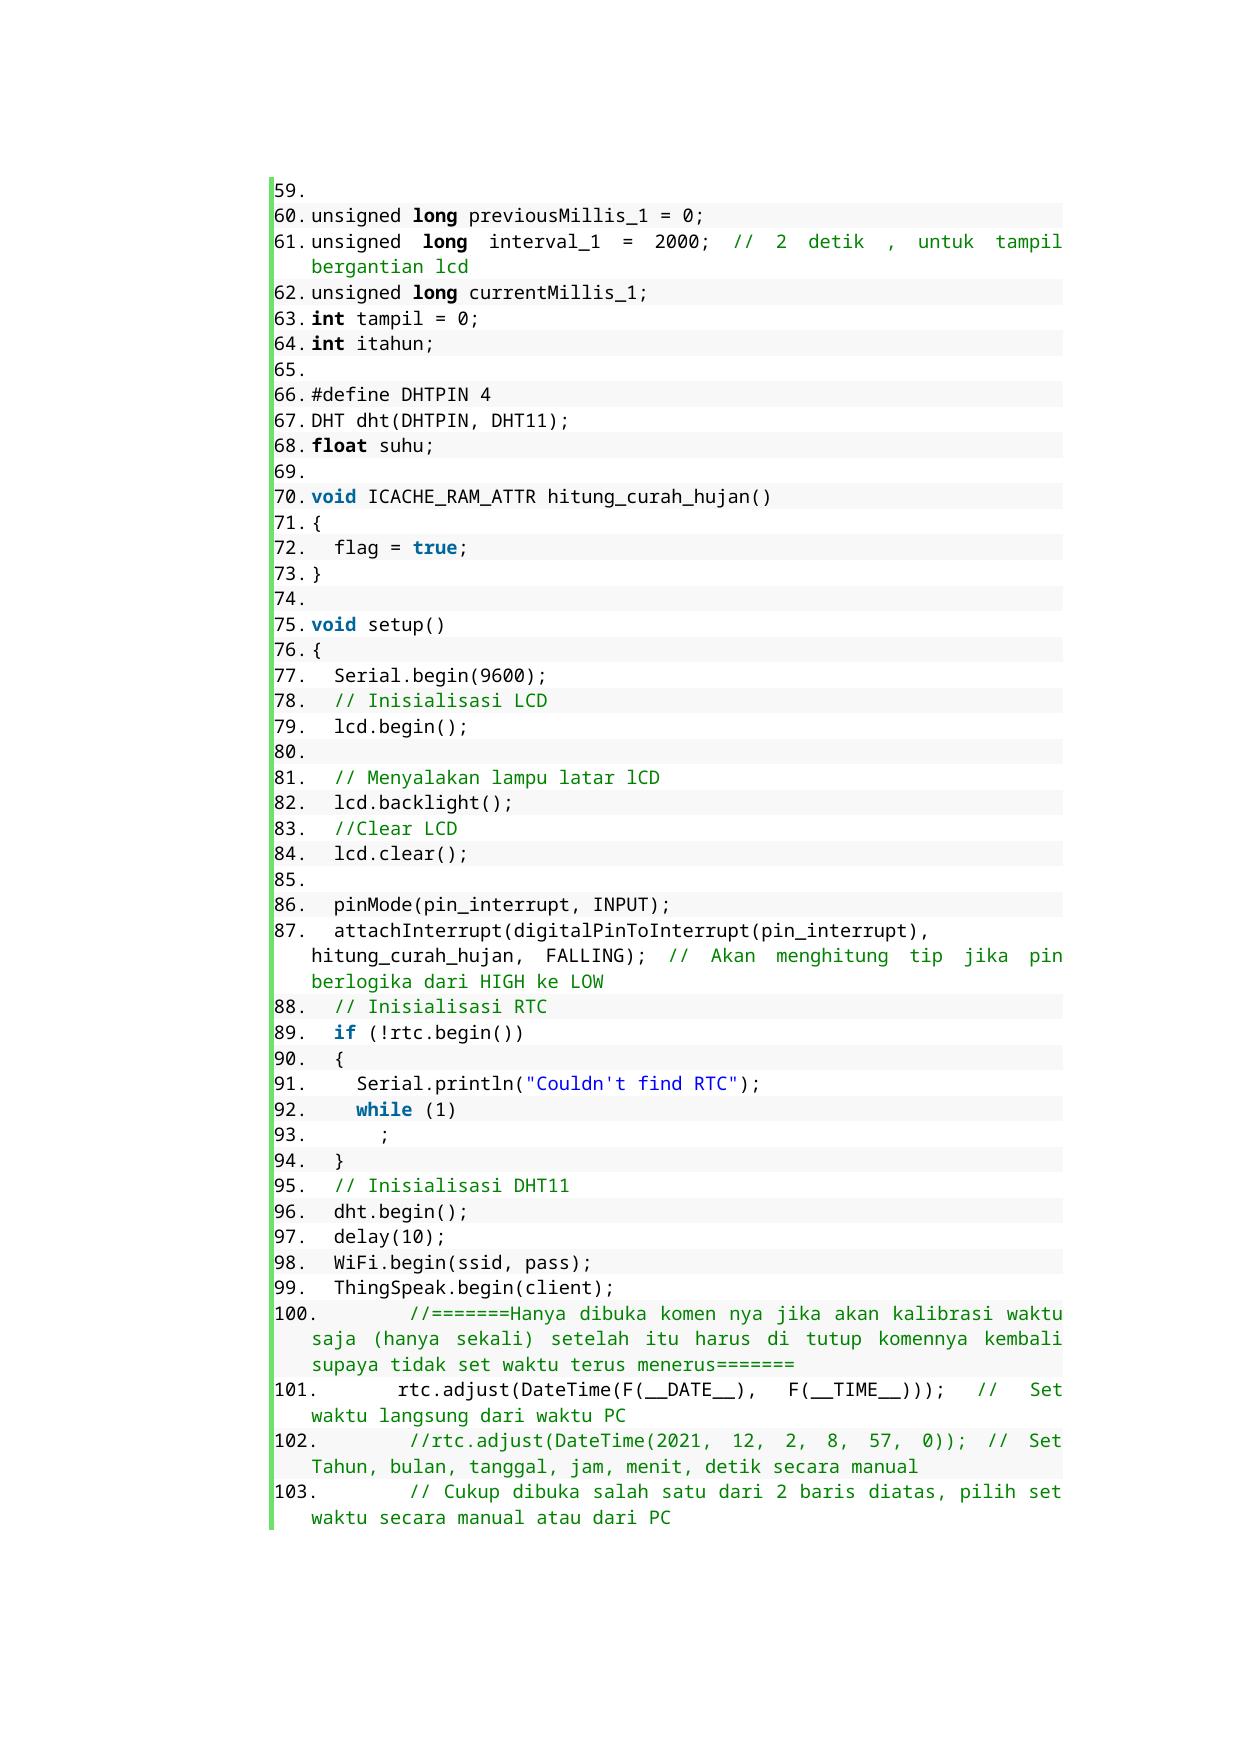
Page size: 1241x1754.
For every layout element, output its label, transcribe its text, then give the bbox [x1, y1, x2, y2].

list dht.begin(); [274, 1198, 1063, 1223]
list float suhu; [274, 432, 1063, 458]
list Serial.println("Couldn't find RTC"); [274, 1070, 1063, 1096]
list //rtc.adjust(DateTime(2021, 12, 2, 8, 57, 0)); // Set Tahun, bulan, tanggal, jam, menit, detik secara manual [274, 1428, 1063, 1479]
list delay(10); [274, 1223, 1063, 1249]
list //=======Hanya dibuka komen nya jika akan kalibrasi waktu saja (hanya sekali) setelah itu harus di tutup komennya kembali supaya tidak set waktu terus menerus======= [274, 1300, 1063, 1377]
list lcd.backlight(); [274, 790, 1063, 815]
list // Menyalakan lampu latar lCD [274, 764, 1063, 790]
list unsigned long previousMillis_1 = 0; [274, 203, 1063, 228]
list #define DHTPIN 4 [274, 381, 1063, 407]
list pinMode(pin_interrupt, INPUT); [274, 892, 1063, 917]
list void setup() [274, 611, 1063, 637]
list int itahun; [274, 330, 1063, 356]
list { [274, 1045, 1063, 1070]
list unsigned long interval_1 = 2000; // 2 detik , untuk tampil bergantian lcd [274, 228, 1063, 279]
list if (!rtc.begin()) [274, 1019, 1063, 1045]
list } [274, 1147, 1063, 1172]
list { [274, 637, 1063, 662]
list rtc.adjust(DateTime(F(__DATE__), F(__TIME__))); // Set waktu langsung dari waktu PC [274, 1377, 1063, 1428]
list // Cukup dibuka salah satu dari 2 baris diatas, pilih set waktu secara manual atau dari PC [274, 1479, 1063, 1530]
list WiFi.begin(ssid, pass); [274, 1249, 1063, 1274]
list { [274, 509, 1063, 534]
list attachInterrupt(digitalPinToInterrupt(pin_interrupt), hitung_curah_hujan, FALLING); // Akan menghitung tip jika pin berlogika dari HIGH ke LOW [274, 917, 1063, 994]
list void ICACHE_RAM_ATTR hitung_curah_hujan() [274, 483, 1063, 509]
list // Inisialisasi LCD [274, 688, 1063, 713]
list ; [274, 1121, 1063, 1147]
list while (1) [274, 1096, 1063, 1121]
list // Inisialisasi DHT11 [274, 1172, 1063, 1198]
list DHT dht(DHTPIN, DHT11); [274, 407, 1063, 432]
list //Clear LCD [274, 815, 1063, 841]
list ThingSpeak.begin(client); [274, 1274, 1063, 1300]
list lcd.clear(); [274, 841, 1063, 866]
list flag = true; [274, 534, 1063, 560]
list int tampil = 0; [274, 305, 1063, 330]
list Serial.begin(9600); [274, 662, 1063, 688]
list // Inisialisasi RTC [274, 994, 1063, 1019]
list unsigned long currentMillis_1; [274, 279, 1063, 305]
list lcd.begin(); [274, 713, 1063, 739]
list } [274, 560, 1063, 586]
